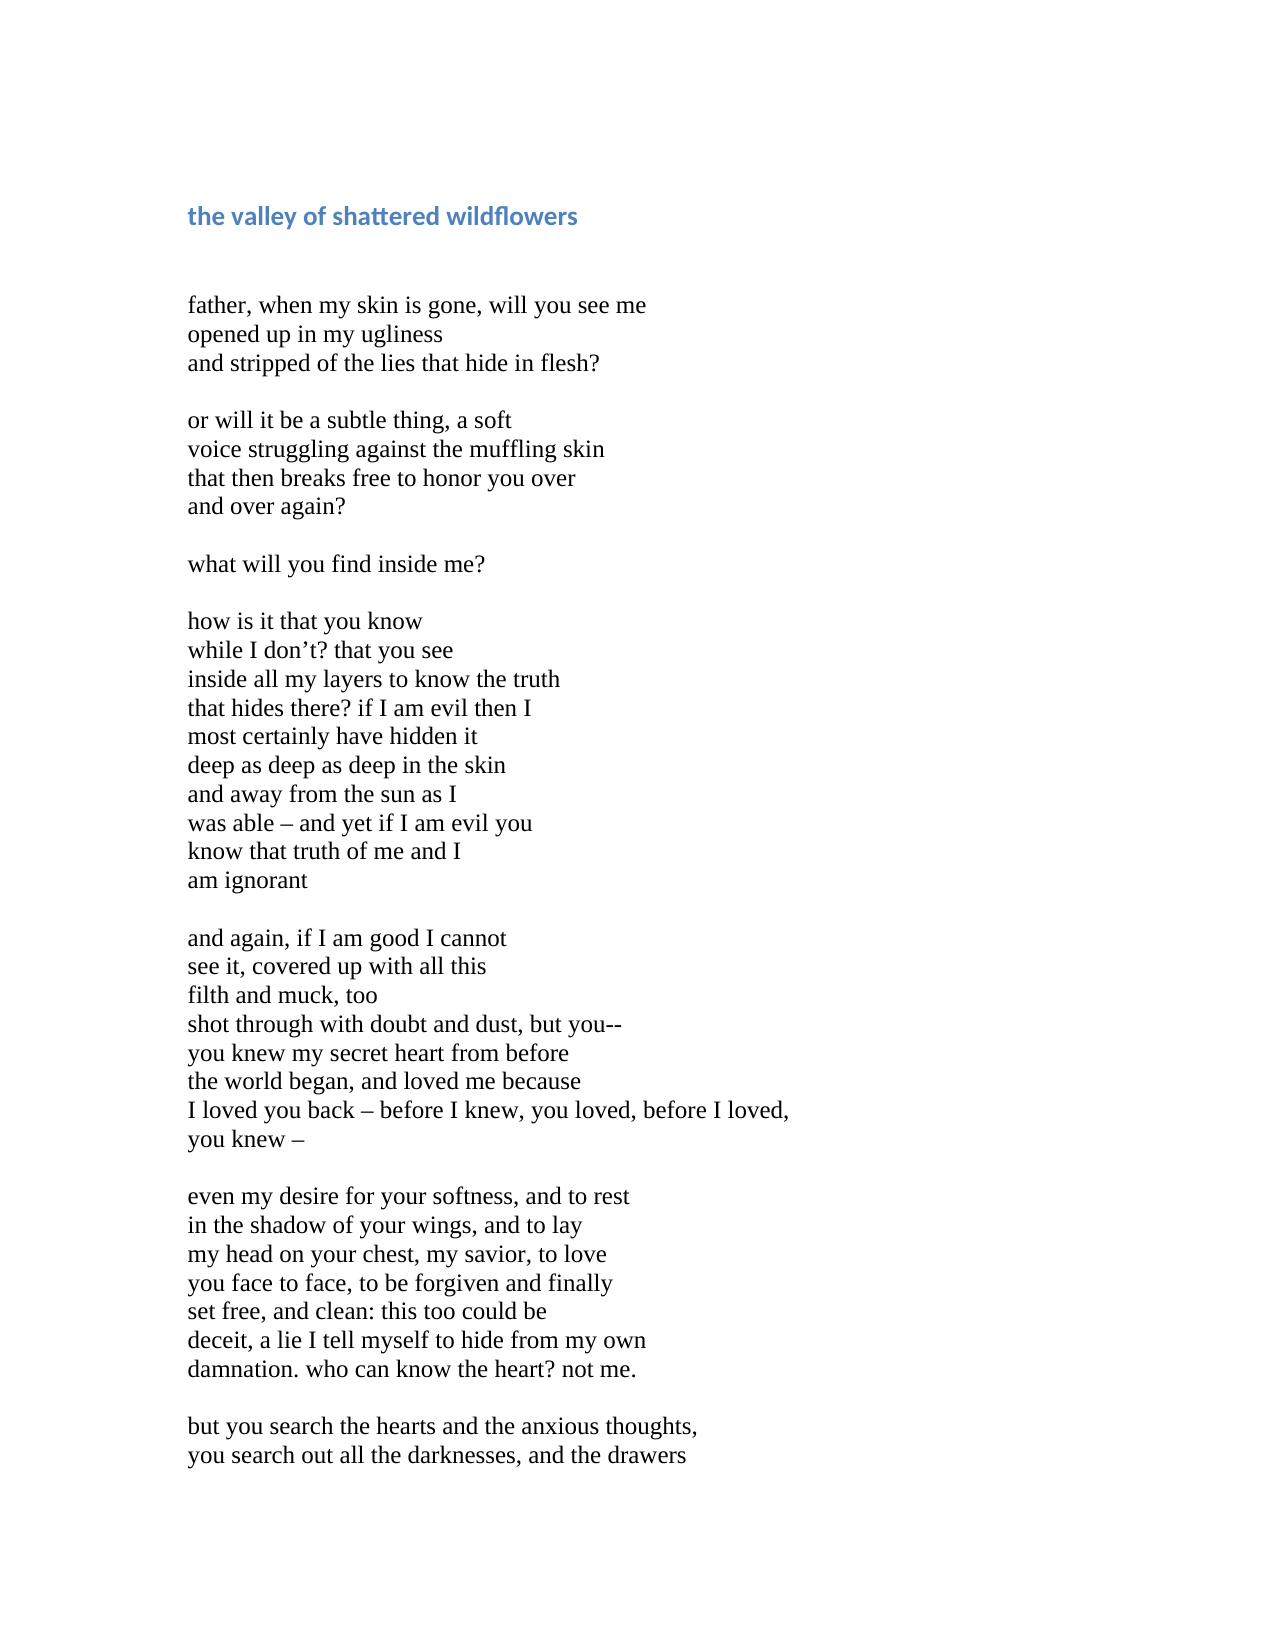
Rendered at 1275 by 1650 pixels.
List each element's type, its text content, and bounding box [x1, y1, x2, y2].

text the world began, and loved me because [187, 1066, 1087, 1095]
text am ignorant [187, 865, 1087, 894]
text and stripped of the lies that hide in flesh? [187, 348, 1087, 376]
text you face to face, to be forgiven and finally [187, 1268, 1087, 1296]
text I loved you back – before I knew, you loved, before I loved, [187, 1095, 1087, 1124]
text opened up in my ugliness [187, 319, 1087, 348]
subtitle the valley of shattered wildflowers [187, 199, 1087, 233]
text what will you find inside me? [187, 549, 1087, 578]
text and over again? [187, 491, 1087, 520]
text even my desire for your softness, and to rest [187, 1181, 1087, 1210]
text inside all my layers to know the truth [187, 664, 1087, 693]
text see it, covered up with all this [187, 951, 1087, 980]
text and away from the sun as I [187, 779, 1087, 808]
text you search out all the darknesses, and the drawers [187, 1440, 1087, 1469]
text and again, if I am good I cannot [187, 923, 1087, 951]
text my head on your chest, my savior, to love [187, 1239, 1087, 1268]
text or will it be a subtle thing, a soft [187, 405, 1087, 434]
text damnation. who can know the heart? not me. [187, 1354, 1087, 1383]
text was able – and yet if I am evil you [187, 808, 1087, 836]
text most certainly have hidden it [187, 721, 1087, 750]
text know that truth of me and I [187, 836, 1087, 865]
text father, when my skin is gone, will you see me [187, 290, 1087, 319]
text you knew my secret heart from before [187, 1038, 1087, 1066]
text but you search the hearts and the anxious thoughts, [187, 1411, 1087, 1440]
text while I don’t? that you see [187, 635, 1087, 664]
text set free, and clean: this too could be [187, 1296, 1087, 1325]
text voice struggling against the muffling skin [187, 434, 1087, 463]
text you knew – [187, 1124, 1087, 1153]
text how is it that you know [187, 606, 1087, 635]
text filth and muck, too [187, 980, 1087, 1009]
text shot through with doubt and dust, but you-- [187, 1009, 1087, 1038]
text deep as deep as deep in the skin [187, 750, 1087, 779]
text that then breaks free to honor you over [187, 463, 1087, 491]
text in the shadow of your wings, and to lay [187, 1210, 1087, 1239]
text that hides there? if I am evil then I [187, 693, 1087, 721]
text deceit, a lie I tell myself to hide from my own [187, 1325, 1087, 1354]
